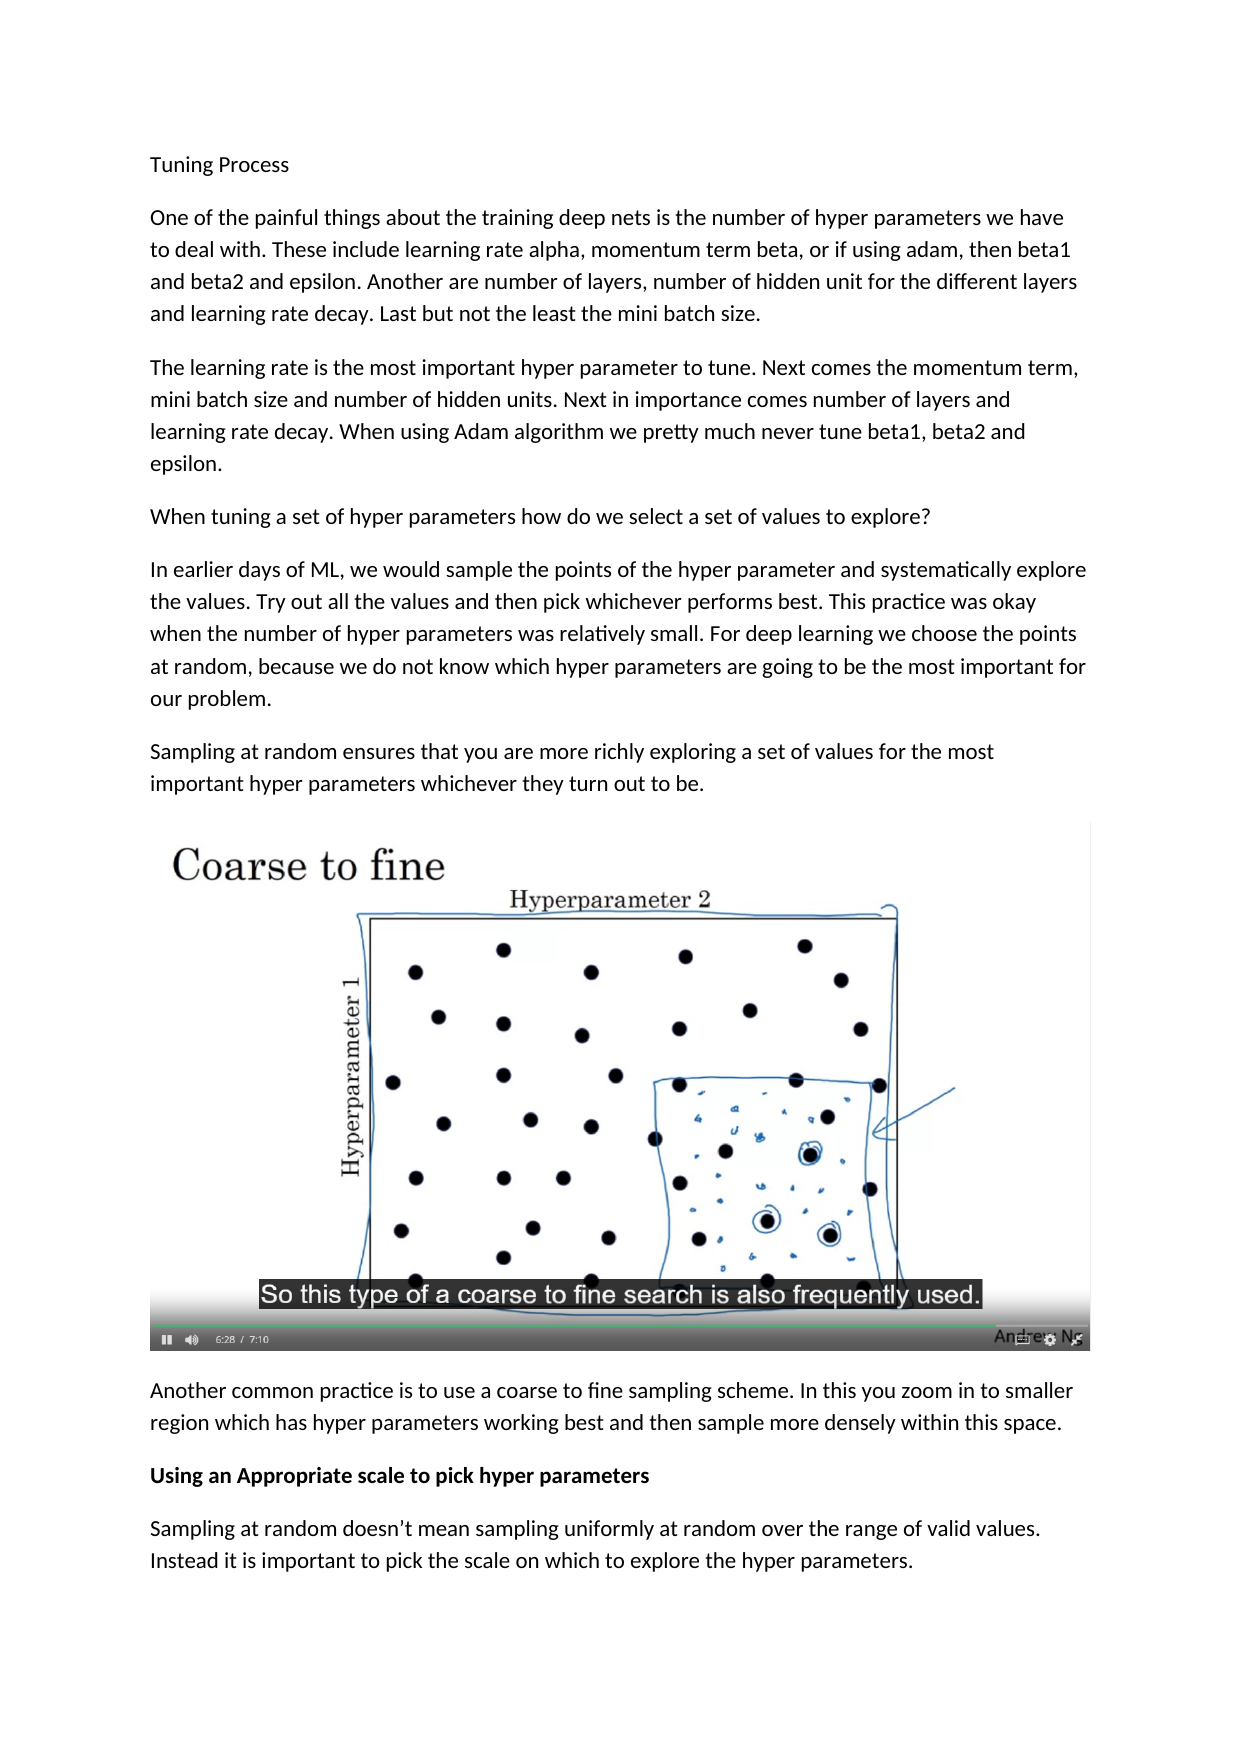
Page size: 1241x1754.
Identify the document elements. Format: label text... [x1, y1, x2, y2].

text In earlier days of ML, we would sample the points of the hyper parameter and systematically explore the values. Try out all the values and then pick whichever performs best. This practice was okay when the number of hyper parameters was relatively small. For deep learning we choose the points at random, because we do not know which hyper parameters are going to be the most important for our problem. [150, 555, 1090, 712]
text When tuning a set of hyper parameters how do we select a set of values to explore? [150, 502, 1090, 530]
text Sampling at random ensures that you are more richly exploring a set of values for the most important hyper parameters whichever they turn out to be. [150, 737, 1090, 797]
picture [150, 822, 1091, 1351]
text Another common practice is to use a coarse to fine sampling scheme. In this you zoom in to smaller region which has hyper parameters working best and then sample more densely within this space. [150, 1376, 1090, 1436]
text The learning rate is the most important hyper parameter to tune. Next comes the momentum term, mini batch size and number of hidden units. Next in importance comes number of layers and learning rate decay. When using Adam algorithm we pretty much never tune beta1, beta2 and epsilon. [150, 353, 1090, 477]
text Tuning Process [150, 150, 1090, 178]
text Sampling at random doesn’t mean sampling uniformly at random over the range of valid values. Instead it is important to pick the scale on which to explore the hyper parameters. [150, 1514, 1090, 1574]
text Using an Appropriate scale to pick hyper parameters [150, 1461, 1090, 1489]
text One of the painful things about the training deep nets is the number of hyper parameters we have to deal with. These include learning rate alpha, momentum term beta, or if using adam, then beta1 and beta2 and epsilon. Another are number of layers, number of hidden unit for the different layers and learning rate decay. Last but not the least the mini batch size. [150, 203, 1090, 328]
